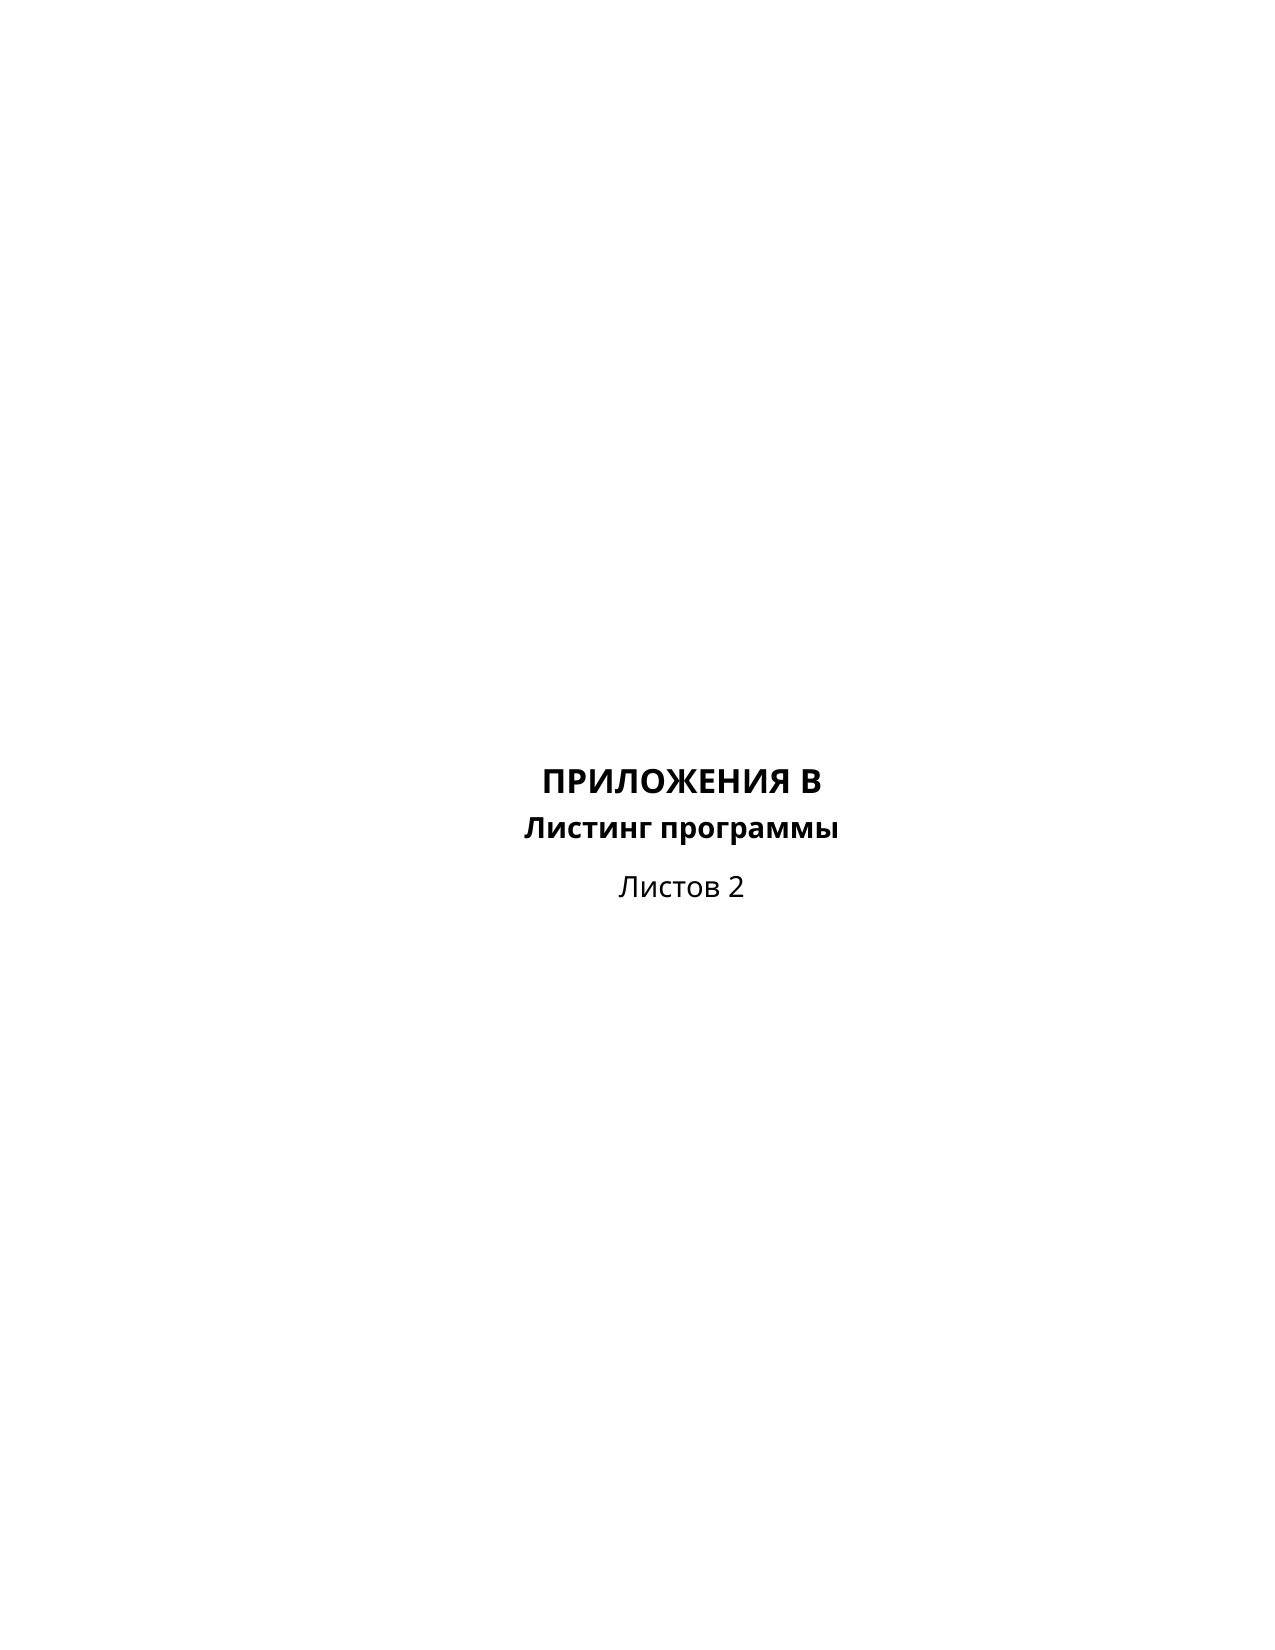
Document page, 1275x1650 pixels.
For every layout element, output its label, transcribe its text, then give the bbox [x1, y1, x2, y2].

text Листинг программы Листов 2 [177, 807, 1186, 906]
subtitle ПРИЛОЖЕНИЯ В [177, 758, 1186, 803]
